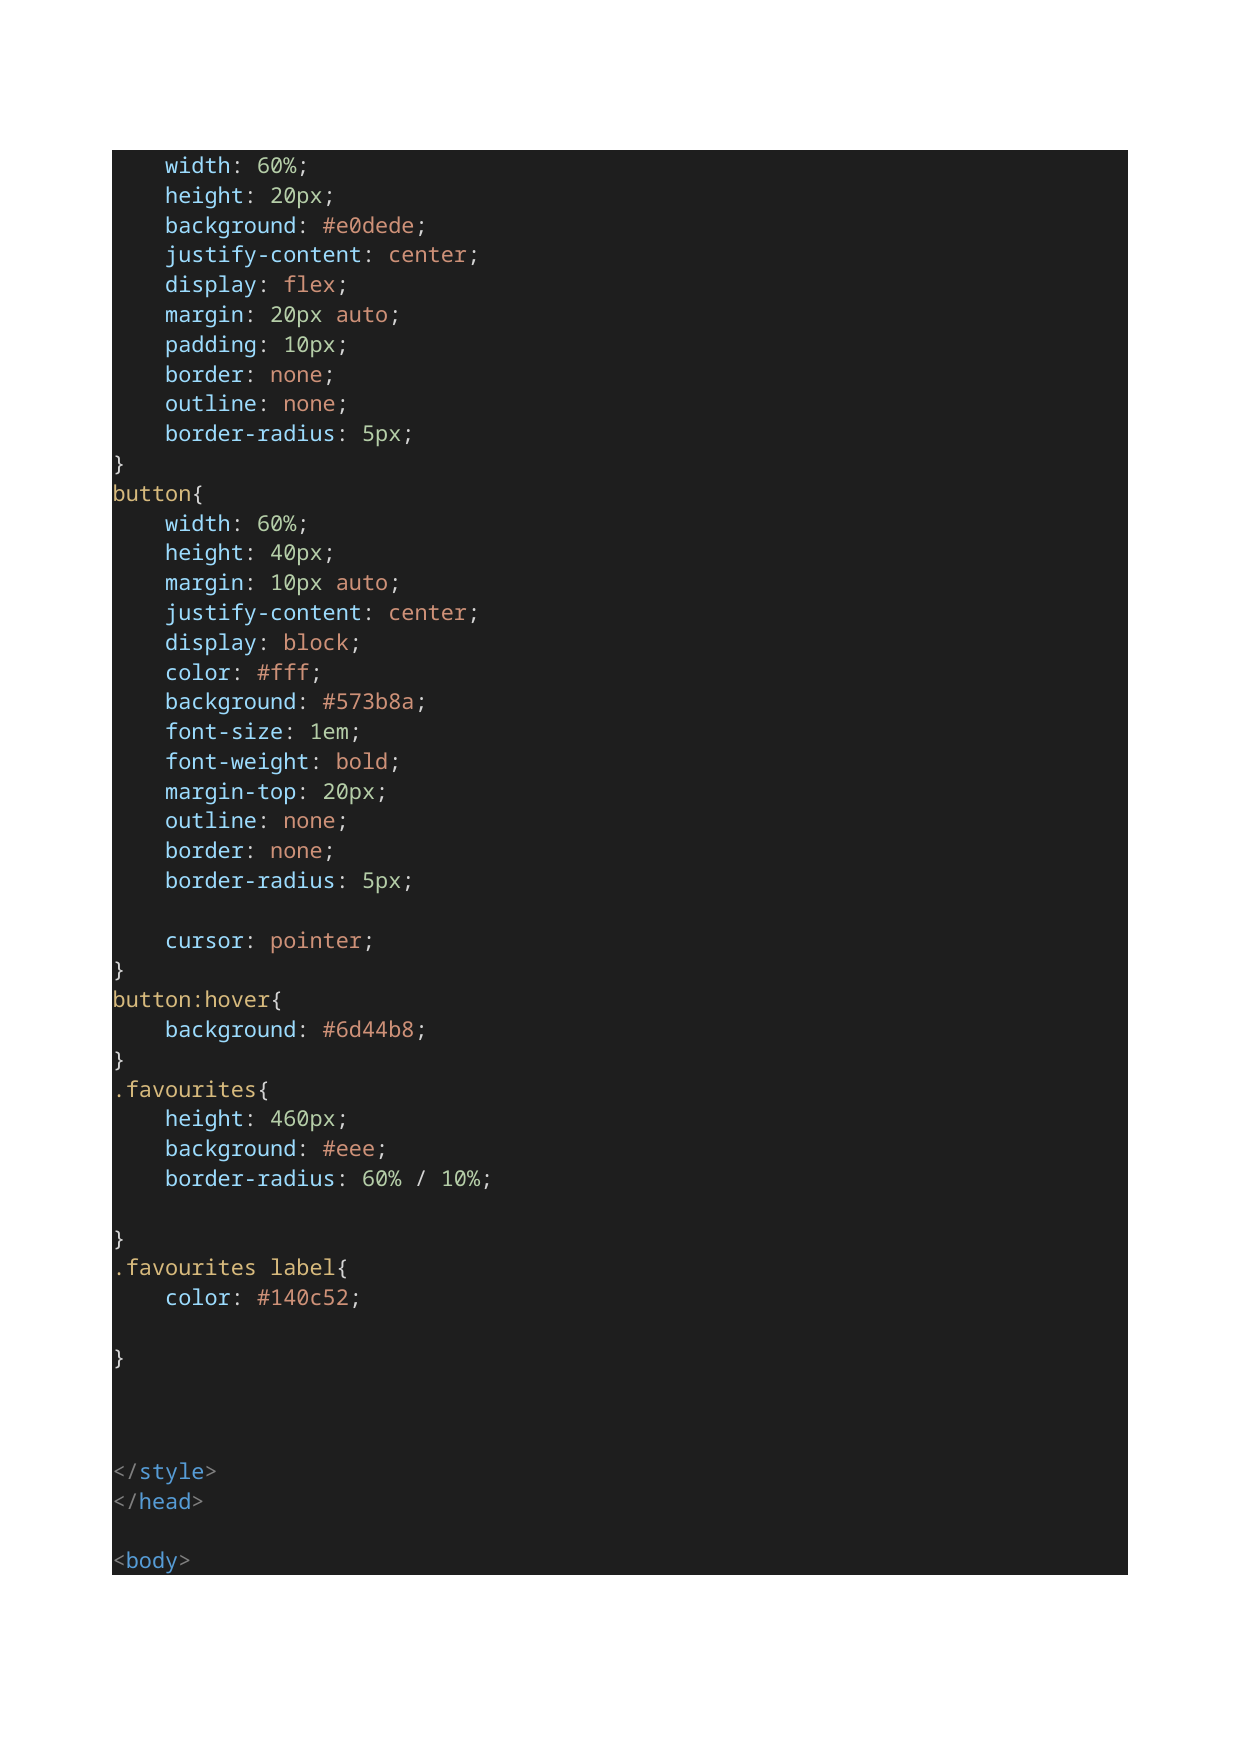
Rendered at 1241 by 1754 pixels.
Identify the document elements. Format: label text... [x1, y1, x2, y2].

text color: #140c52; [112, 1282, 1128, 1312]
text height: 20px; [112, 180, 1128, 209]
text </style> [112, 1456, 1128, 1486]
text border-radius: 5px; [112, 865, 1128, 895]
text background: #eee; [112, 1133, 1128, 1163]
text color: #fff; [112, 656, 1128, 686]
text margin-top: 20px; [112, 776, 1128, 805]
text background: #e0dede; [112, 209, 1128, 239]
text background: #573b8a; [112, 686, 1128, 716]
text } [112, 448, 1128, 478]
text } [112, 1342, 1128, 1371]
text justify-content: center; [112, 597, 1128, 627]
text } [112, 1044, 1128, 1073]
text margin: 10px auto; [112, 567, 1128, 597]
text </head> [112, 1486, 1128, 1516]
text cursor: pointer; [112, 924, 1128, 954]
text width: 60%; [112, 507, 1128, 537]
text border-radius: 60% / 10%; [112, 1163, 1128, 1193]
text outline: none; [112, 388, 1128, 418]
text height: 40px; [112, 537, 1128, 567]
text border: none; [112, 835, 1128, 865]
text margin: 20px auto; [112, 299, 1128, 329]
text display: flex; [112, 269, 1128, 299]
text <body> [112, 1545, 1128, 1575]
text .favourites{ [112, 1073, 1128, 1103]
text border-radius: 5px; [112, 418, 1128, 448]
text display: block; [112, 627, 1128, 656]
text background: #6d44b8; [112, 1014, 1128, 1044]
text button{ [112, 478, 1128, 507]
text border: none; [112, 358, 1128, 388]
text justify-content: center; [112, 239, 1128, 269]
text height: 460px; [112, 1103, 1128, 1133]
text .favourites label{ [112, 1252, 1128, 1282]
text font-size: 1em; [112, 716, 1128, 746]
text font-weight: bold; [112, 746, 1128, 776]
text } [112, 1222, 1128, 1252]
text button:hover{ [112, 984, 1128, 1014]
text outline: none; [112, 805, 1128, 835]
text } [112, 954, 1128, 984]
text padding: 10px; [112, 329, 1128, 358]
text width: 60%; [112, 150, 1128, 180]
